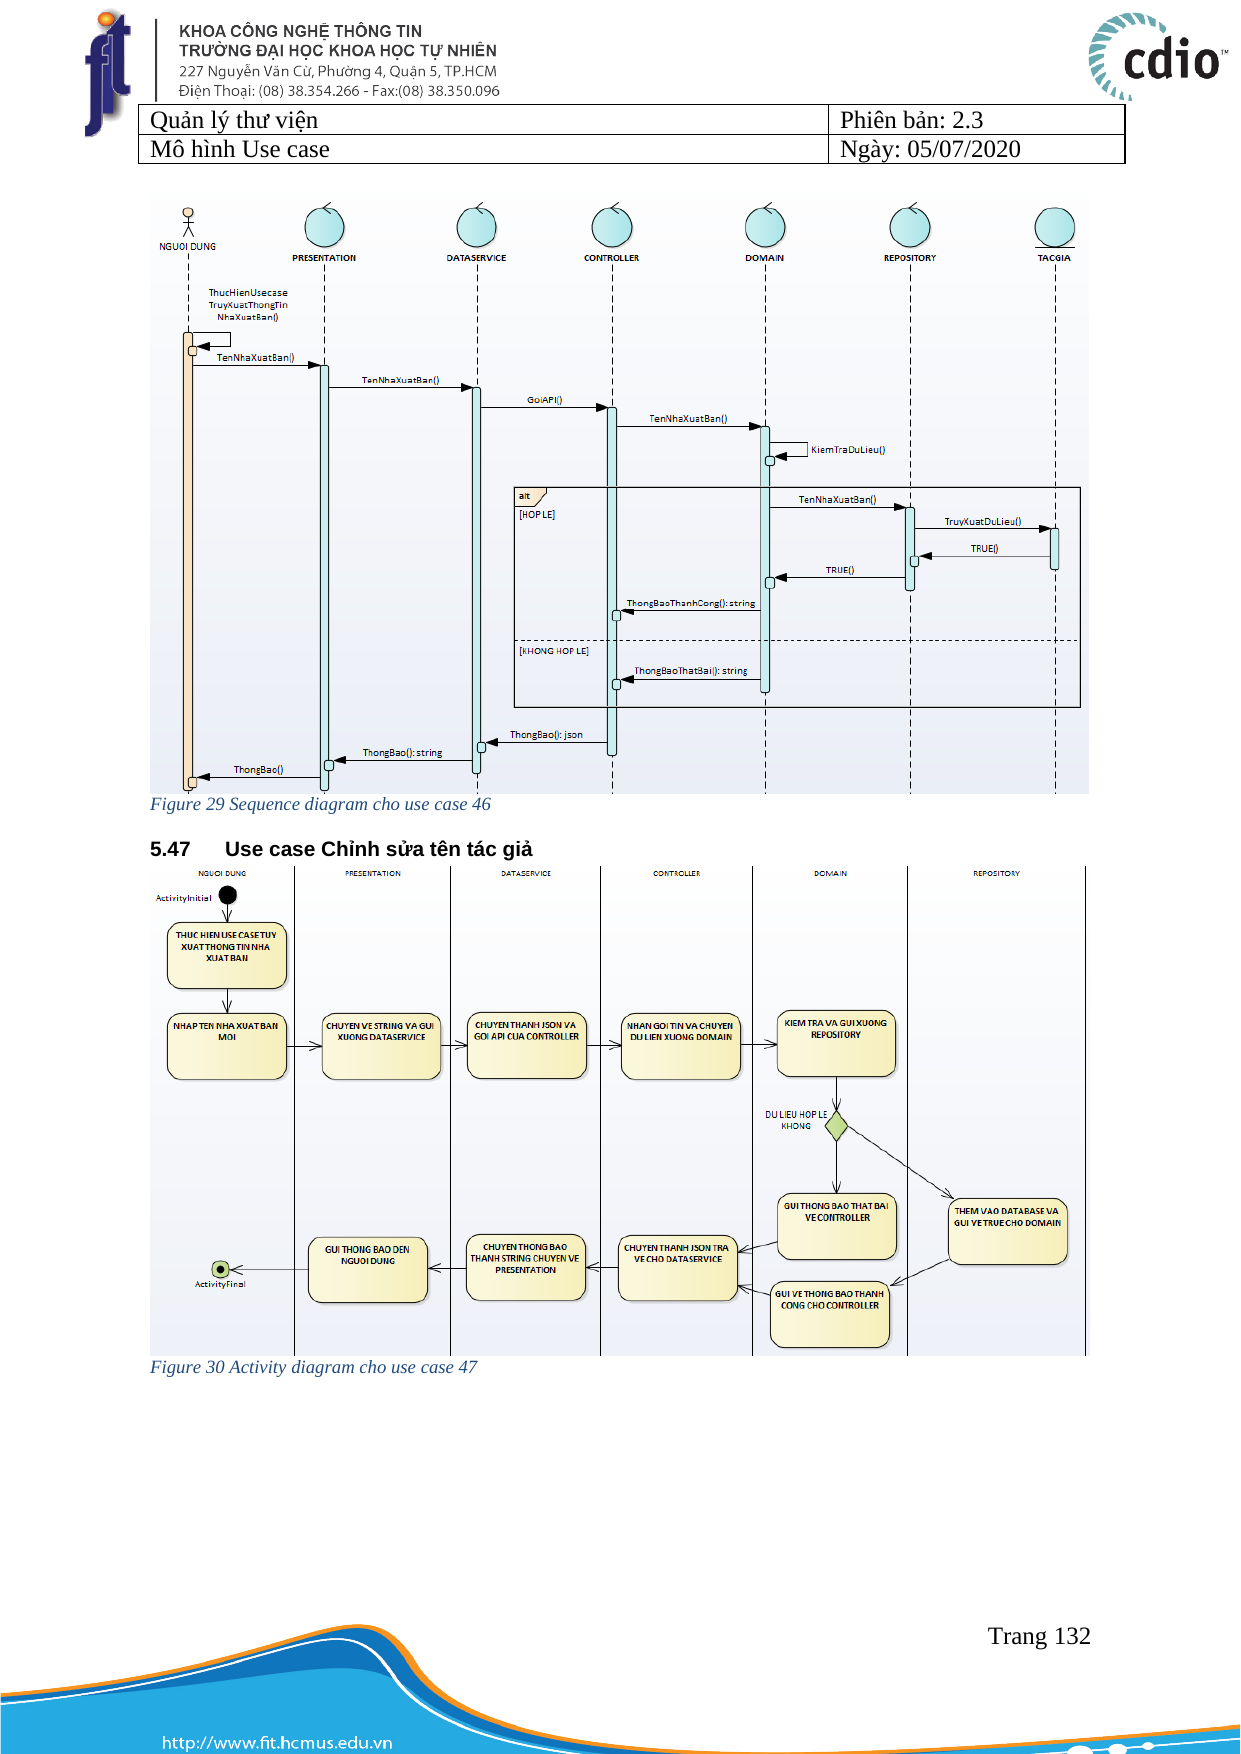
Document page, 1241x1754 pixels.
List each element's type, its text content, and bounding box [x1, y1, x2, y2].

subtitle Use case Chỉnh sửa tên tác giả [150, 836, 1090, 861]
picture [150, 193, 1089, 794]
picture [150, 866, 1091, 1356]
picture [829, 135, 1124, 161]
picture [139, 135, 828, 161]
picture [139, 105, 828, 134]
picture [0, 1621, 1241, 1754]
text Figure 29 Sequence diagram cho use case 46 [150, 793, 1090, 815]
picture [829, 105, 1124, 134]
text Figure 30 Activity diagram cho use case 47 [150, 1356, 1090, 1377]
picture [61, 1, 1241, 161]
